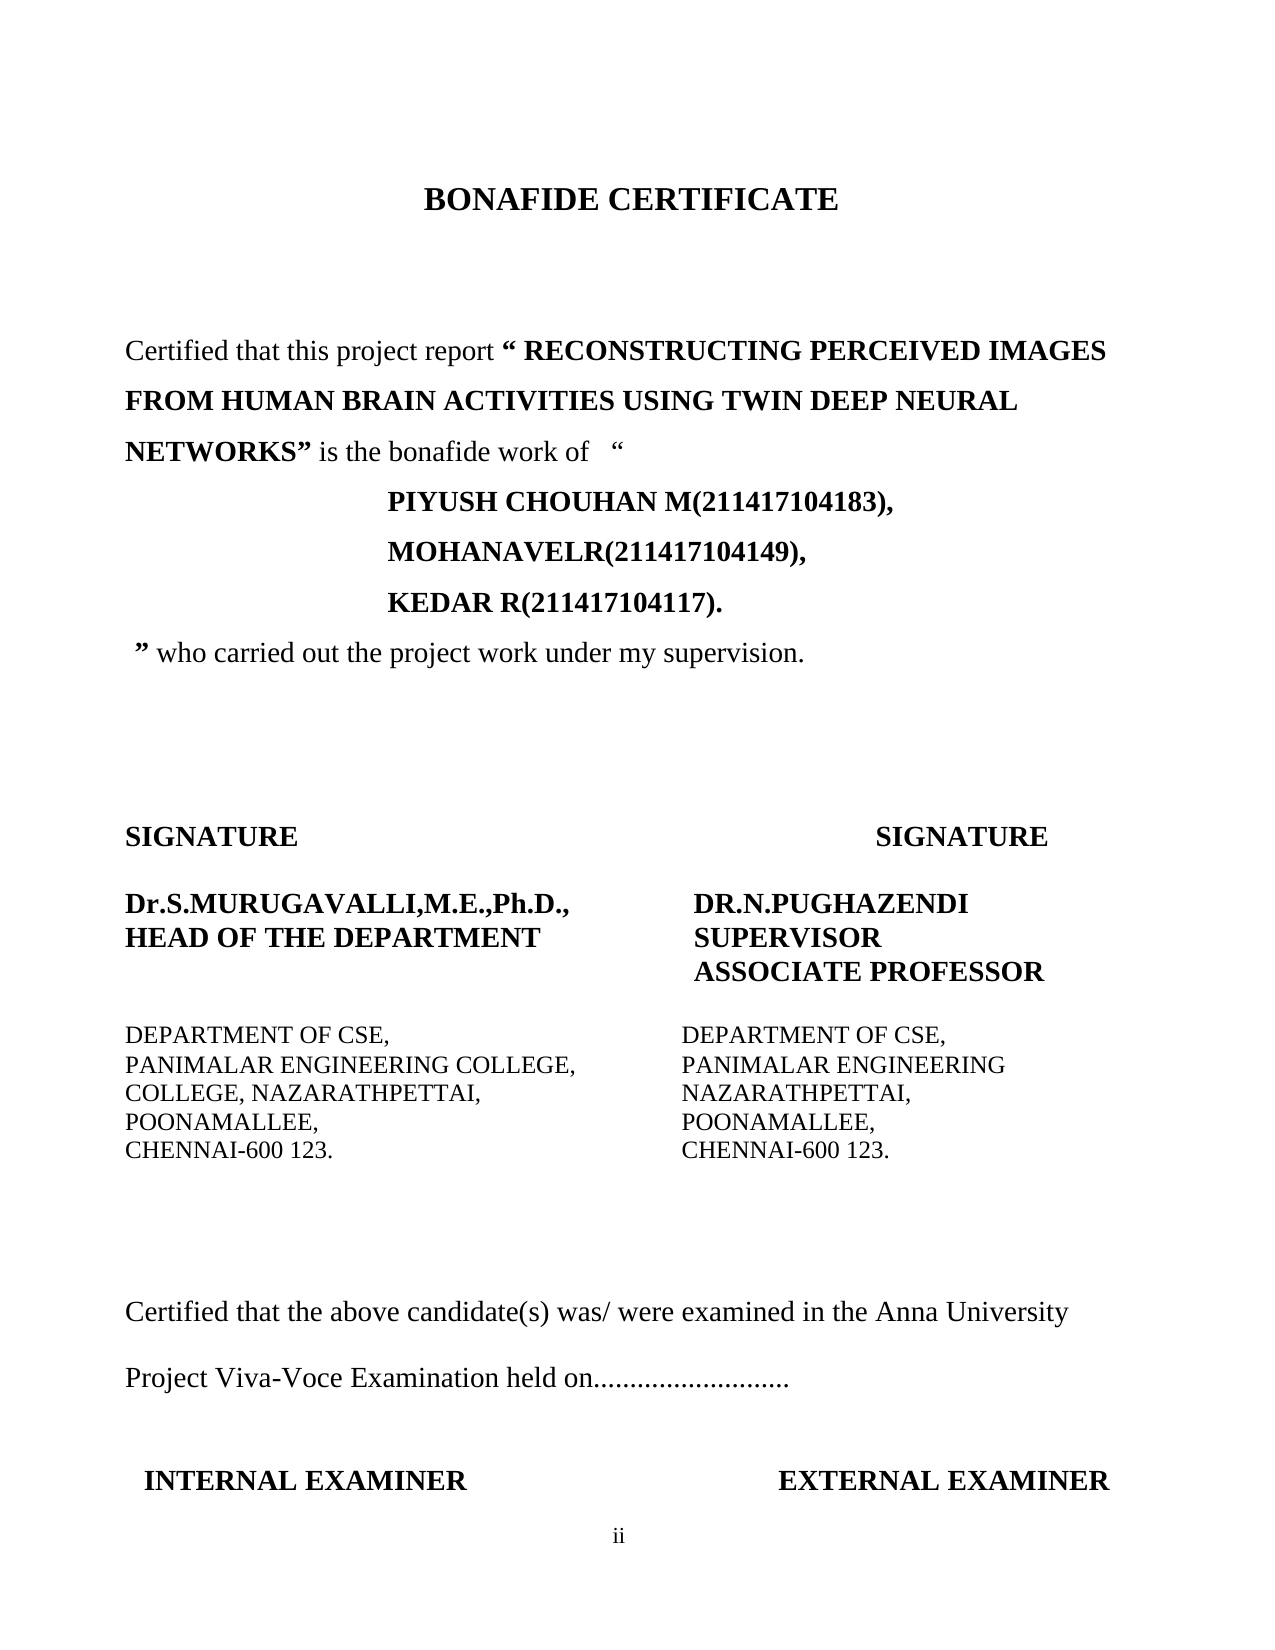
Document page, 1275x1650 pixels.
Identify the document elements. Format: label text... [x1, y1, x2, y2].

text POONAMALLEE, POONAMALLEE, [125, 1107, 1150, 1136]
text HEAD OF THE DEPARTMENT SUPERVISOR [125, 920, 1066, 954]
text Dr.S.MURUGAVALLI,M.E.,Ph.D., DR.N.PUGHAZENDI [125, 886, 1066, 920]
text KEDAR R(211417104117). [387, 585, 1138, 618]
text CHENNAI-600 123. CHENNAI-600 123. [125, 1136, 1150, 1164]
subtitle BONAFIDE CERTIFICATE [124, 179, 1139, 218]
text PIYUSH CHOUHAN M(211417104183), MOHANAVELR(211417104149), [387, 484, 1138, 568]
text ” who carried out the project work under my supervision. [134, 635, 1150, 669]
text DEPARTMENT OF CSE, DEPARTMENT OF CSE, [125, 1021, 1150, 1050]
text Certified that the above candidate(s) was/ were examined in the Anna University Project Viva-Voce Examination held on........................... [125, 1294, 1138, 1394]
text Certified that this project report “ RECONSTRUCTING PERCEIVED IMAGES FROM HUMAN BRAIN ACTIVITIES USING TWIN DEEP NEURAL NETWORKS” is the bonafide work of “ [125, 333, 1150, 467]
subtitle INTERNAL EXAMINER EXTERNAL EXAMINER [103, 1463, 1150, 1496]
text SIGNATURE SIGNATURE [125, 819, 1150, 853]
text ASSOCIATE PROFESSOR [125, 954, 1066, 987]
text PANIMALAR ENGINEERING COLLEGE, PANIMALAR ENGINEERING COLLEGE, NAZARATHPETTAI, NAZARATHPETTAI, [125, 1050, 1131, 1107]
